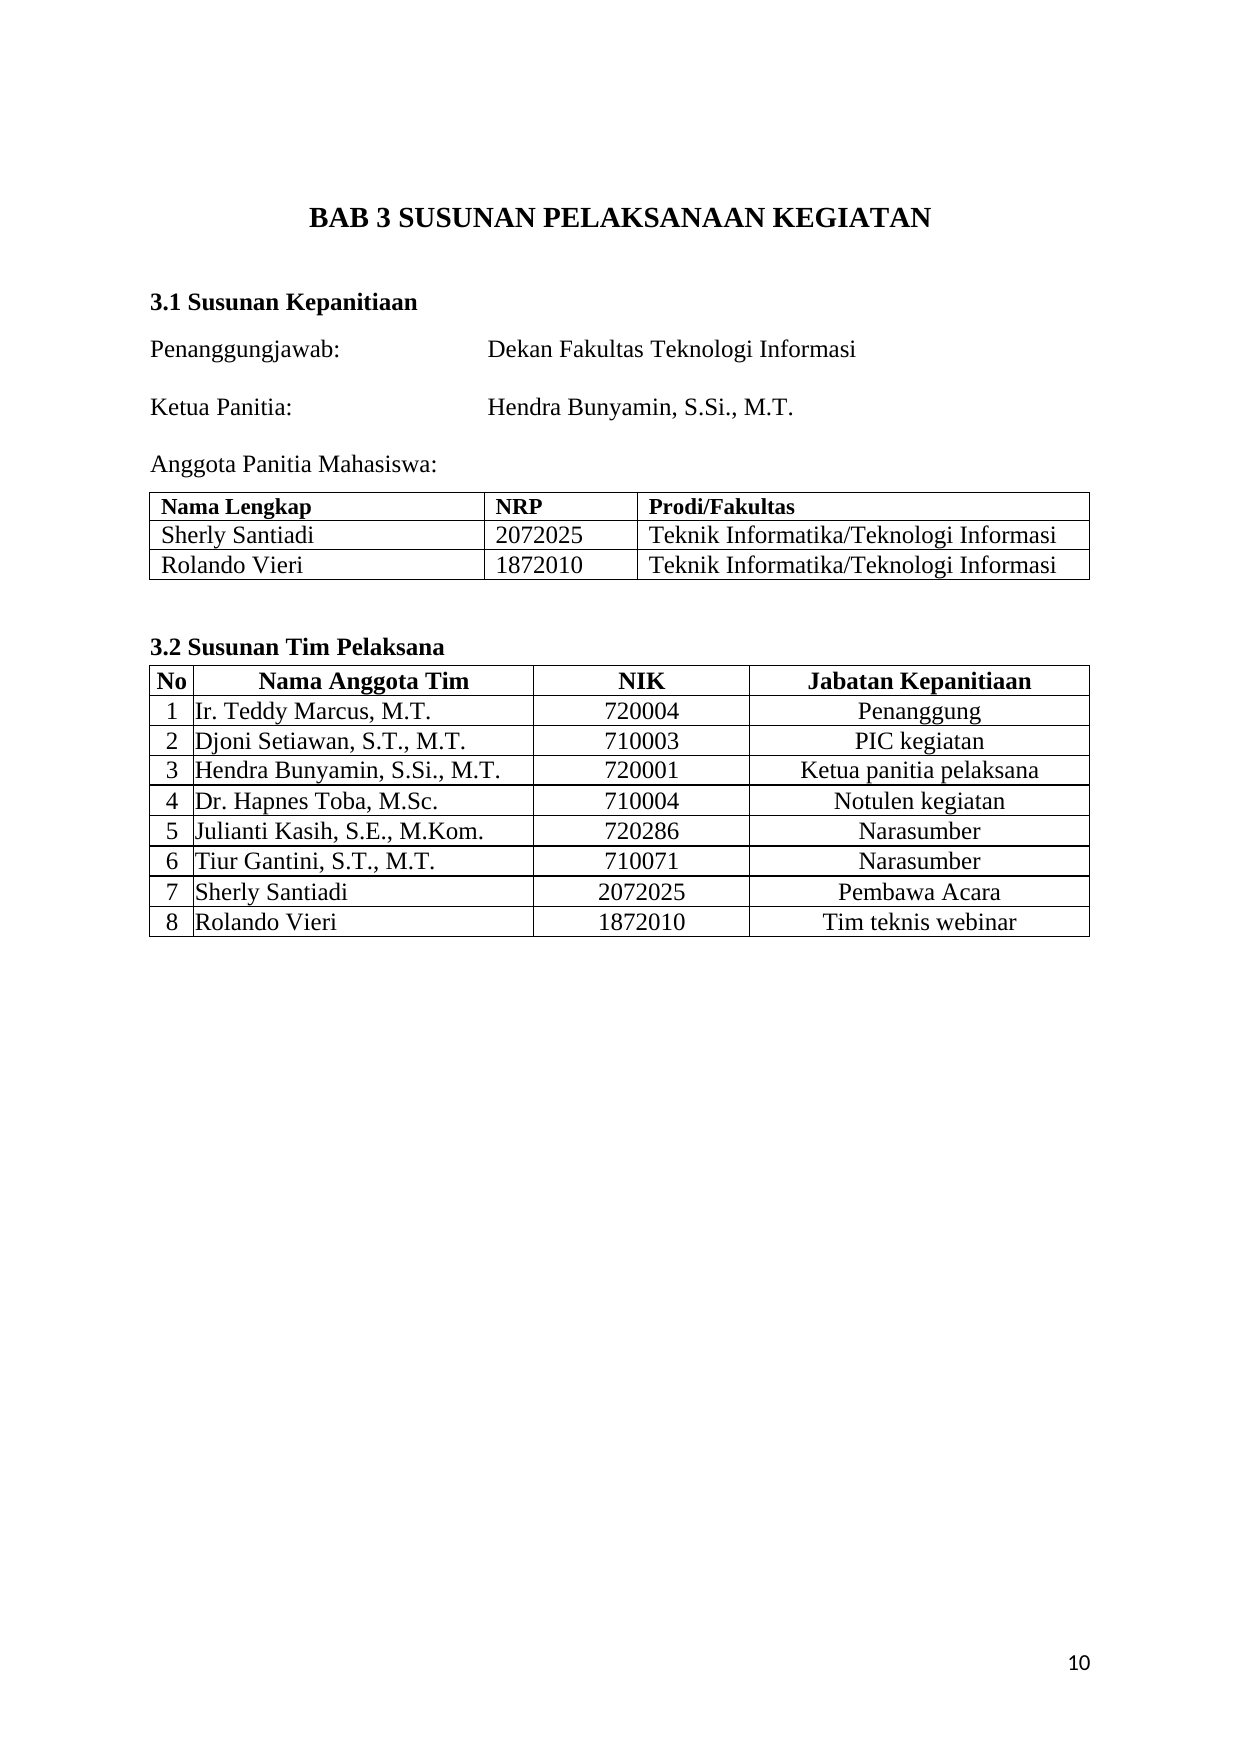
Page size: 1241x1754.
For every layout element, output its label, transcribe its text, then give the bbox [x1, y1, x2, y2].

table_cell PIC kegiatan [750, 726, 1089, 754]
table_cell 1 [150, 696, 193, 725]
table_cell Julianti Kasih, S.E., M.Kom. [194, 816, 533, 845]
table_cell 6 [150, 847, 193, 875]
table_header Jabatan Kepanitiaan [750, 666, 1089, 695]
text Anggota Panitia Mahasiswa: [150, 449, 1090, 478]
table_cell 2 [150, 726, 193, 754]
table_cell 8 [150, 907, 193, 936]
table_cell 3 [150, 756, 193, 784]
table_cell 710071 [534, 847, 749, 875]
table_cell 1872010 [485, 550, 637, 579]
table_cell 710003 [534, 726, 749, 754]
table_header Prodi/Fakultas [638, 493, 1089, 519]
table_cell Djoni Setiawan, S.T., M.T. [194, 726, 533, 754]
table_cell Rolando Vieri [194, 907, 533, 936]
table_cell 720004 [534, 696, 749, 725]
subtitle 3.1 Susunan Kepanitiaan [150, 287, 1090, 316]
table_header No [150, 666, 193, 695]
table_cell Teknik Informatika/Teknologi Informasi [638, 521, 1089, 549]
table_cell 5 [150, 816, 193, 845]
table_cell Teknik Informatika/Teknologi Informasi [638, 550, 1089, 579]
table_cell 710004 [534, 786, 749, 814]
subtitle BAB 3 SUSUNAN PELAKSANAAN KEGIATAN [150, 200, 1090, 233]
table_cell 720286 [534, 816, 749, 845]
table_header NRP [485, 493, 637, 519]
table_cell 7 [150, 877, 193, 906]
subtitle 3.2 Susunan Tim Pelaksana [150, 632, 1090, 661]
table_cell Tiur Gantini, S.T., M.T. [194, 847, 533, 875]
table_cell Rolando Vieri [150, 550, 484, 579]
table_cell Pembawa Acara [750, 877, 1089, 906]
table_cell 720001 [534, 756, 749, 784]
table_cell Penanggung [750, 696, 1089, 725]
table_cell Sherly Santiadi [150, 521, 484, 549]
table_cell Dr. Hapnes Toba, M.Sc. [194, 786, 533, 814]
table_cell Hendra Bunyamin, S.Si., M.T. [194, 756, 533, 784]
table_cell Ir. Teddy Marcus, M.T. [194, 696, 533, 725]
text Penanggungjawab: Dekan Fakultas Teknologi Informasi [150, 334, 1090, 363]
table_cell 2072025 [485, 521, 637, 549]
table_cell 1872010 [534, 907, 749, 936]
table_cell Sherly Santiadi [194, 877, 533, 906]
table_header Nama Anggota Tim [194, 666, 533, 695]
table_cell 2072025 [534, 877, 749, 906]
table_cell Notulen kegiatan [750, 786, 1089, 814]
table_cell Ketua panitia pelaksana [750, 756, 1089, 784]
table_cell 4 [150, 786, 193, 814]
table_cell Narasumber [750, 816, 1089, 845]
text Ketua Panitia: Hendra Bunyamin, S.Si., M.T. [150, 392, 1090, 420]
table_cell Narasumber [750, 847, 1089, 875]
table_cell Tim teknis webinar [750, 907, 1089, 936]
table_header NIK [534, 666, 749, 695]
table_header Nama Lengkap [150, 493, 484, 519]
